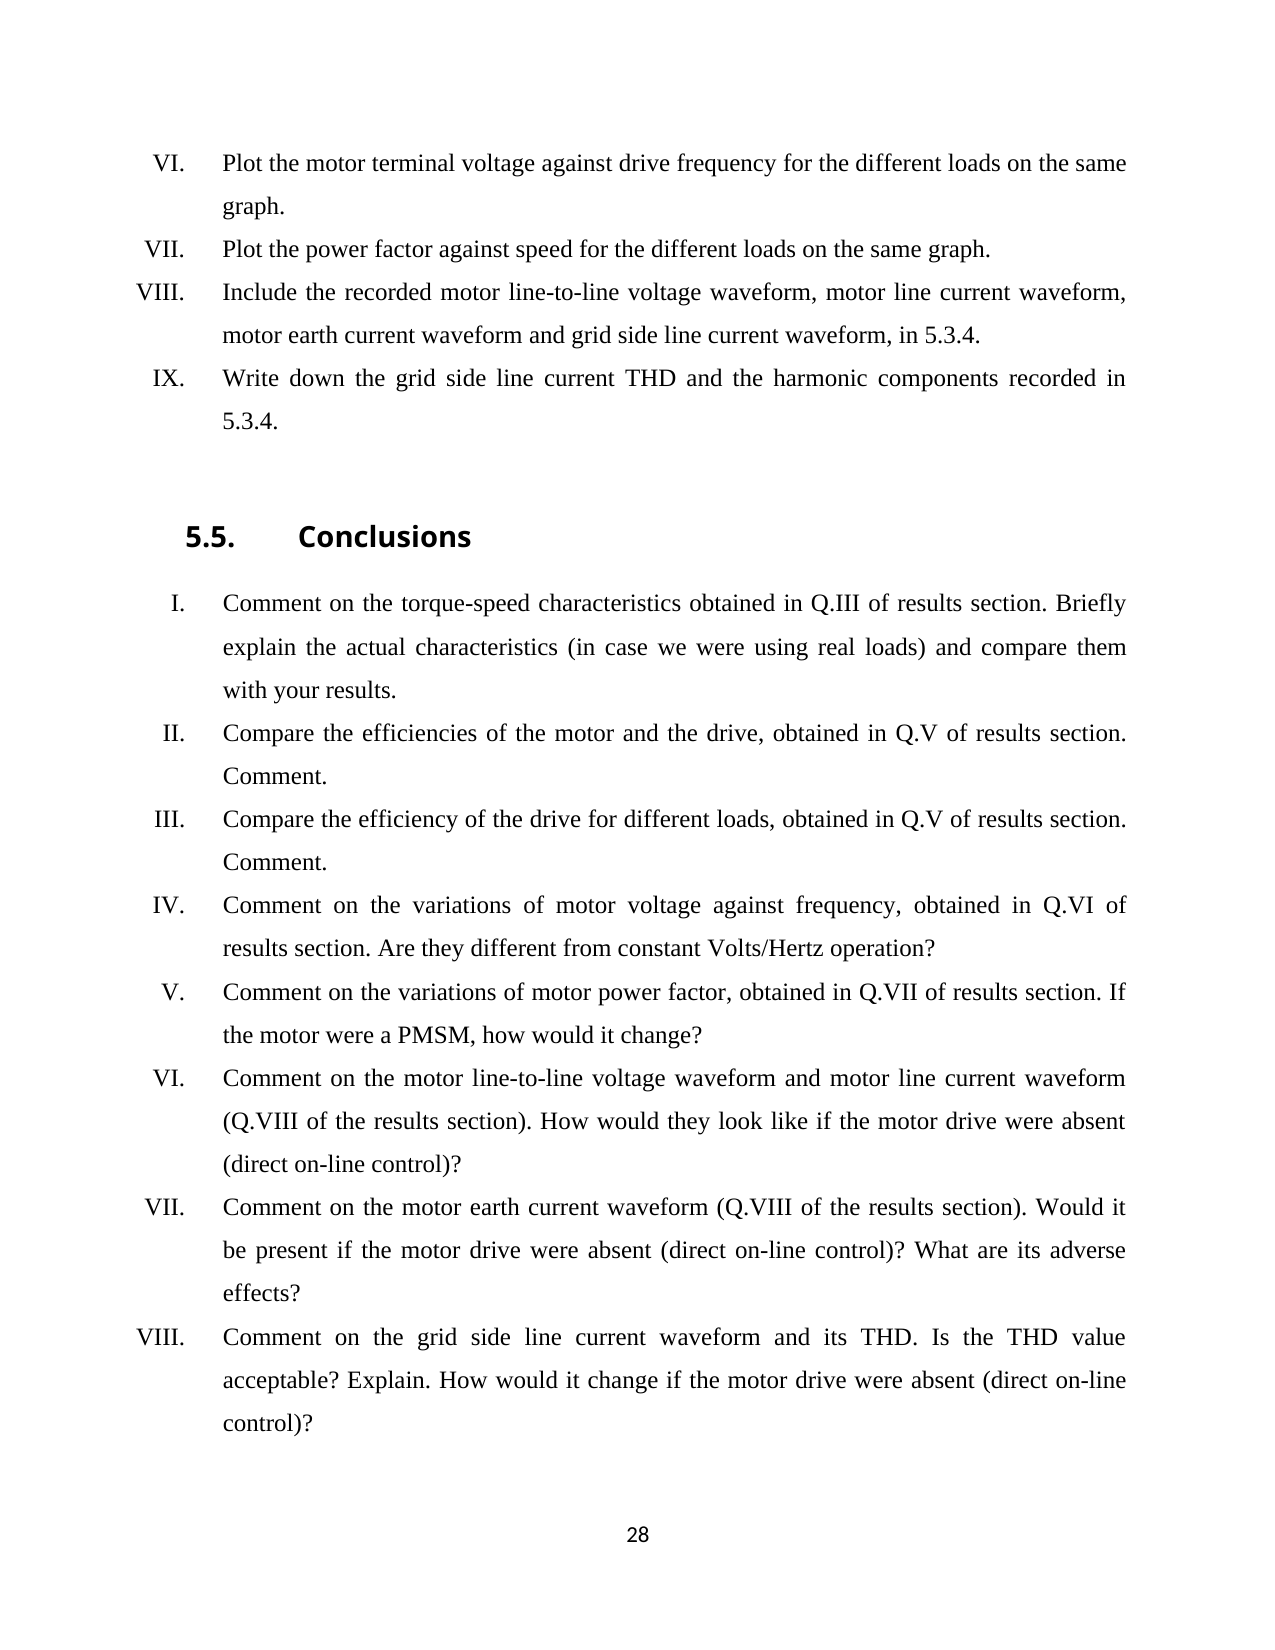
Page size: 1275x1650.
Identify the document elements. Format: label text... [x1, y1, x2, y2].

list Comment on the motor earth current waveform (Q.VIII of the results section). Would it be present if the motor drive were absent (direct on-line control)? What are its adverse effects? [185, 1192, 1127, 1307]
list Comment on the variations of motor power factor, obtained in Q.VII of results section. If the motor were a PMSM, how would it change? [185, 977, 1127, 1048]
list Comment on the variations of motor voltage against frequency, obtained in Q.VI of results section. Are they different from constant Volts/Hertz operation? [185, 890, 1127, 962]
subtitle Conclusions [185, 516, 1127, 556]
list Plot the motor terminal voltage against drive frequency for the different loads on the same graph. [185, 148, 1127, 219]
list Compare the efficiency of the drive for different loads, obtained in Q.V of results section. Comment. [185, 804, 1127, 876]
list Include the recorded motor line-to-line voltage waveform, motor line current waveform, motor earth current waveform and grid side line current waveform, in 5.3.4. [185, 277, 1127, 349]
list Comment on the motor line-to-line voltage waveform and motor line current waveform (Q.VIII of the results section). How would they look like if the motor drive were absent (direct on-line control)? [185, 1063, 1127, 1178]
list Comment on the torque-speed characteristics obtained in Q.III of results section. Briefly explain the actual characteristics (in case we were using real loads) and compare them with your results. [185, 588, 1127, 703]
list Plot the power factor against speed for the different loads on the same graph. [185, 234, 1127, 263]
list Comment on the grid side line current waveform and its THD. Is the THD value acceptable? Explain. How would it change if the motor drive were absent (direct on-line control)? [185, 1322, 1127, 1437]
list Compare the efficiencies of the motor and the drive, obtained in Q.V of results section. Comment. [185, 718, 1127, 790]
list Write down the grid side line current THD and the harmonic components recorded in 5.3.4. [185, 363, 1127, 435]
